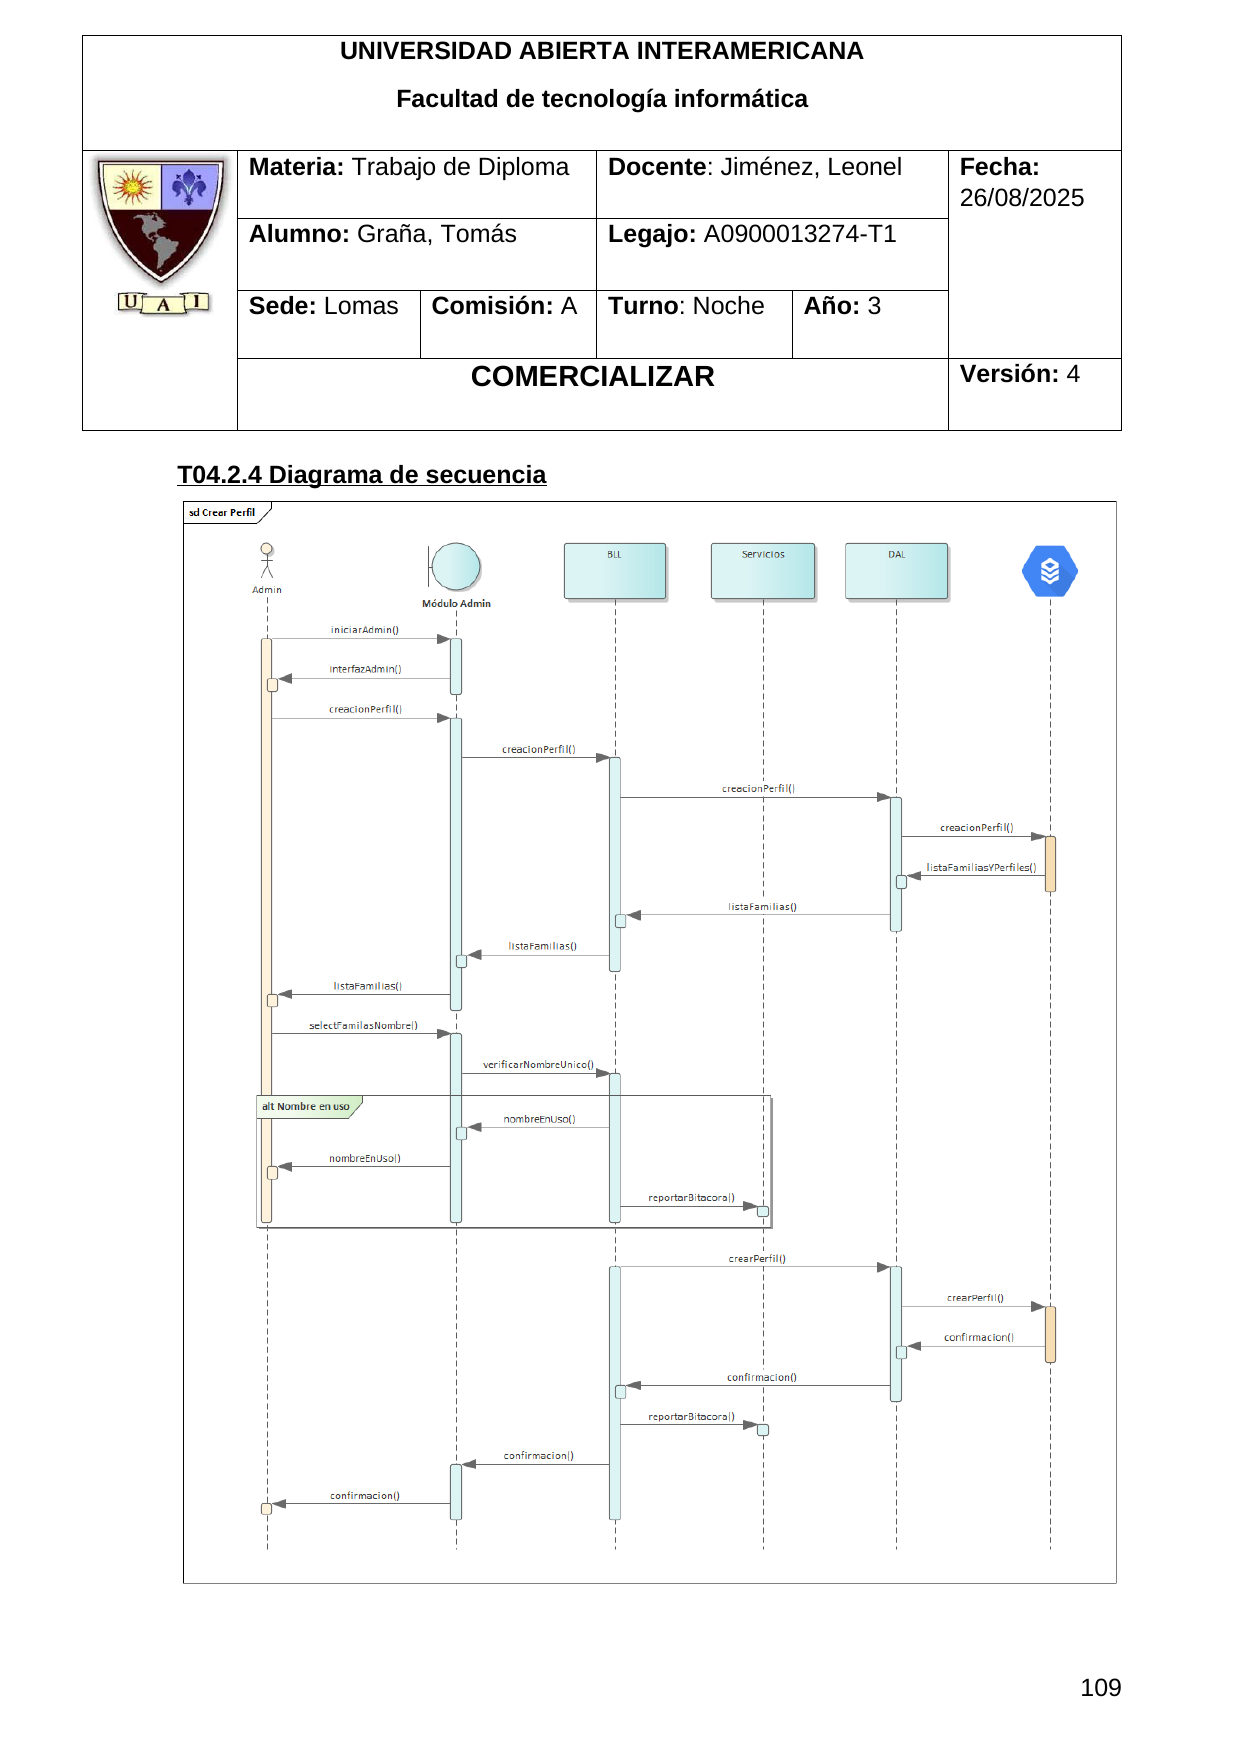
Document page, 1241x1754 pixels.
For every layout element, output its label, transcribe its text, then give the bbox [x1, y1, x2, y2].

picture [177, 495, 1122, 1589]
subtitle T04.2.4 Diagrama de secuencia [177, 460, 1122, 488]
picture [87, 151, 234, 320]
